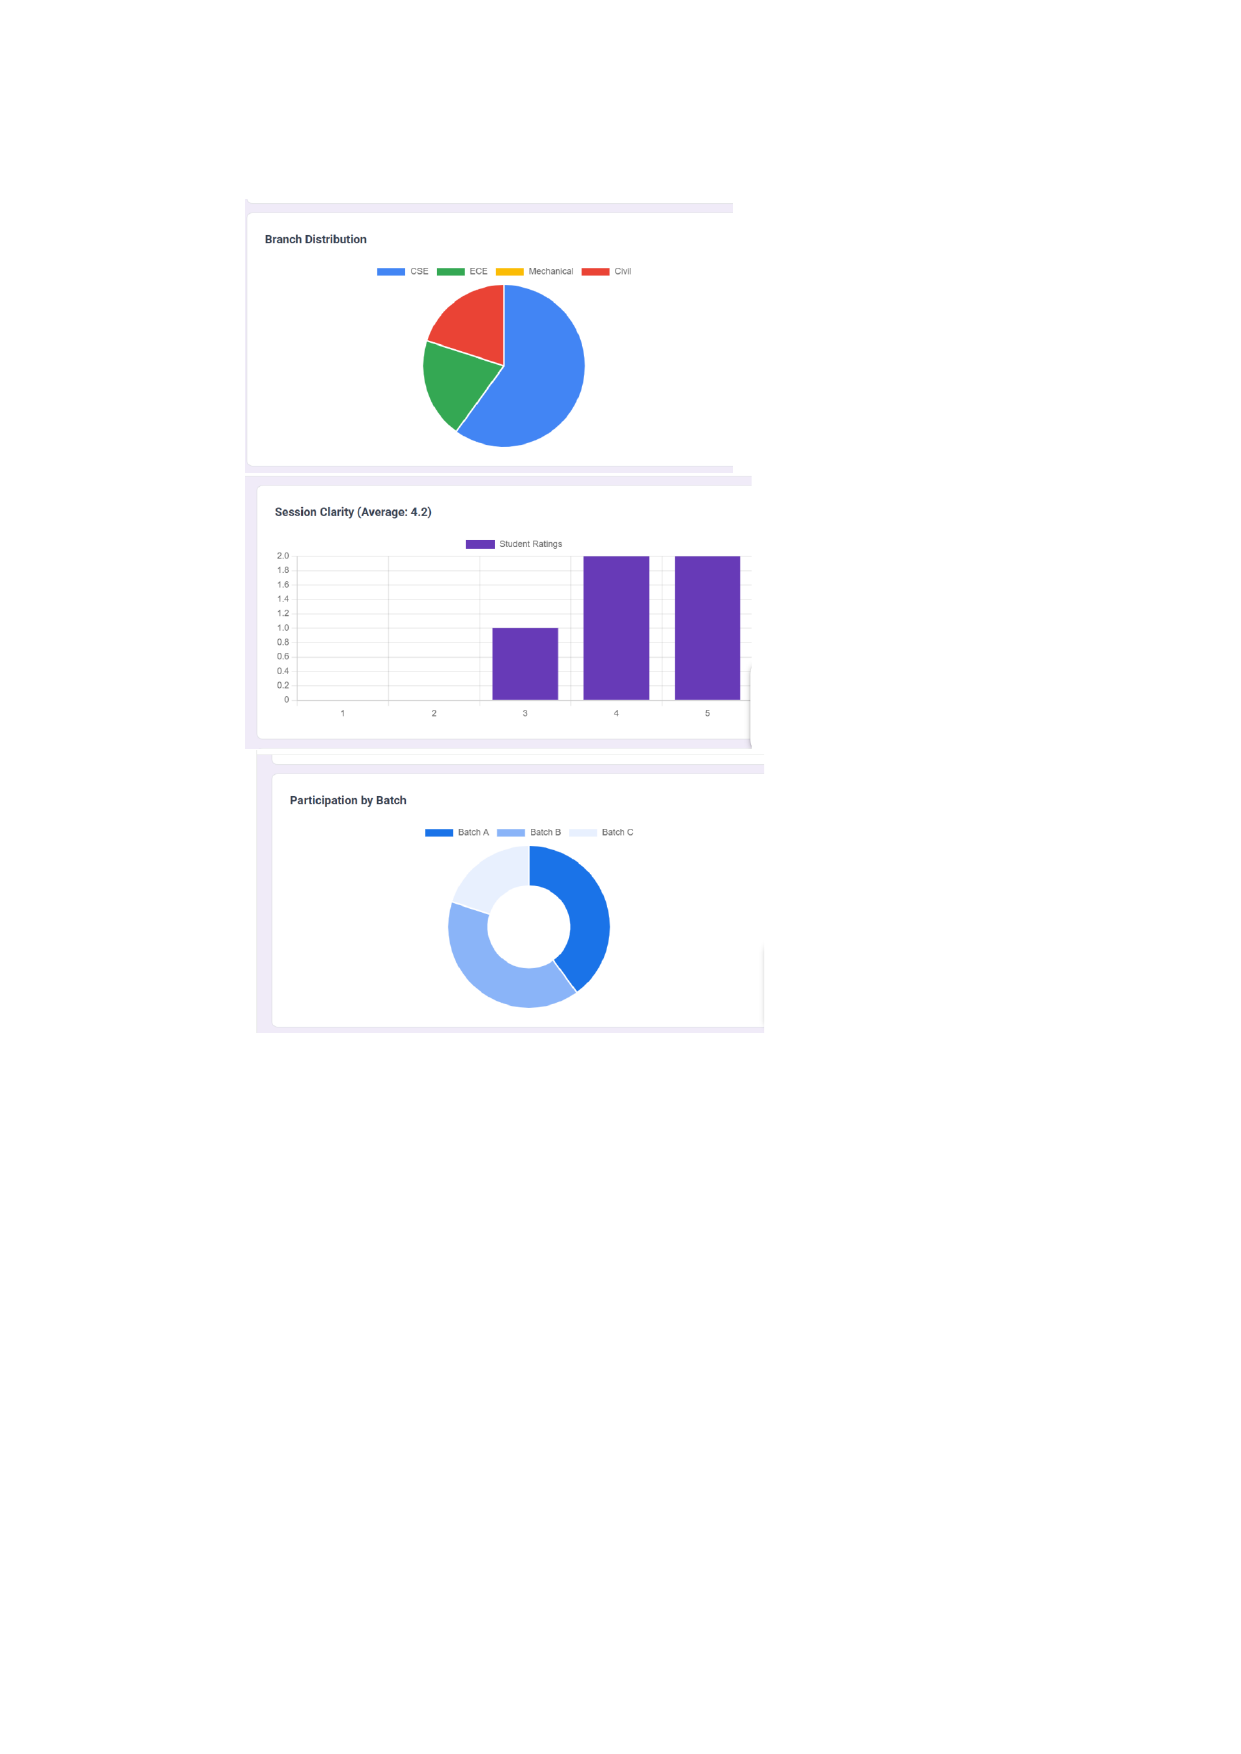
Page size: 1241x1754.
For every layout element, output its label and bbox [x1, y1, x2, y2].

picture [245, 474, 752, 749]
picture [245, 750, 765, 1033]
picture [245, 199, 733, 473]
